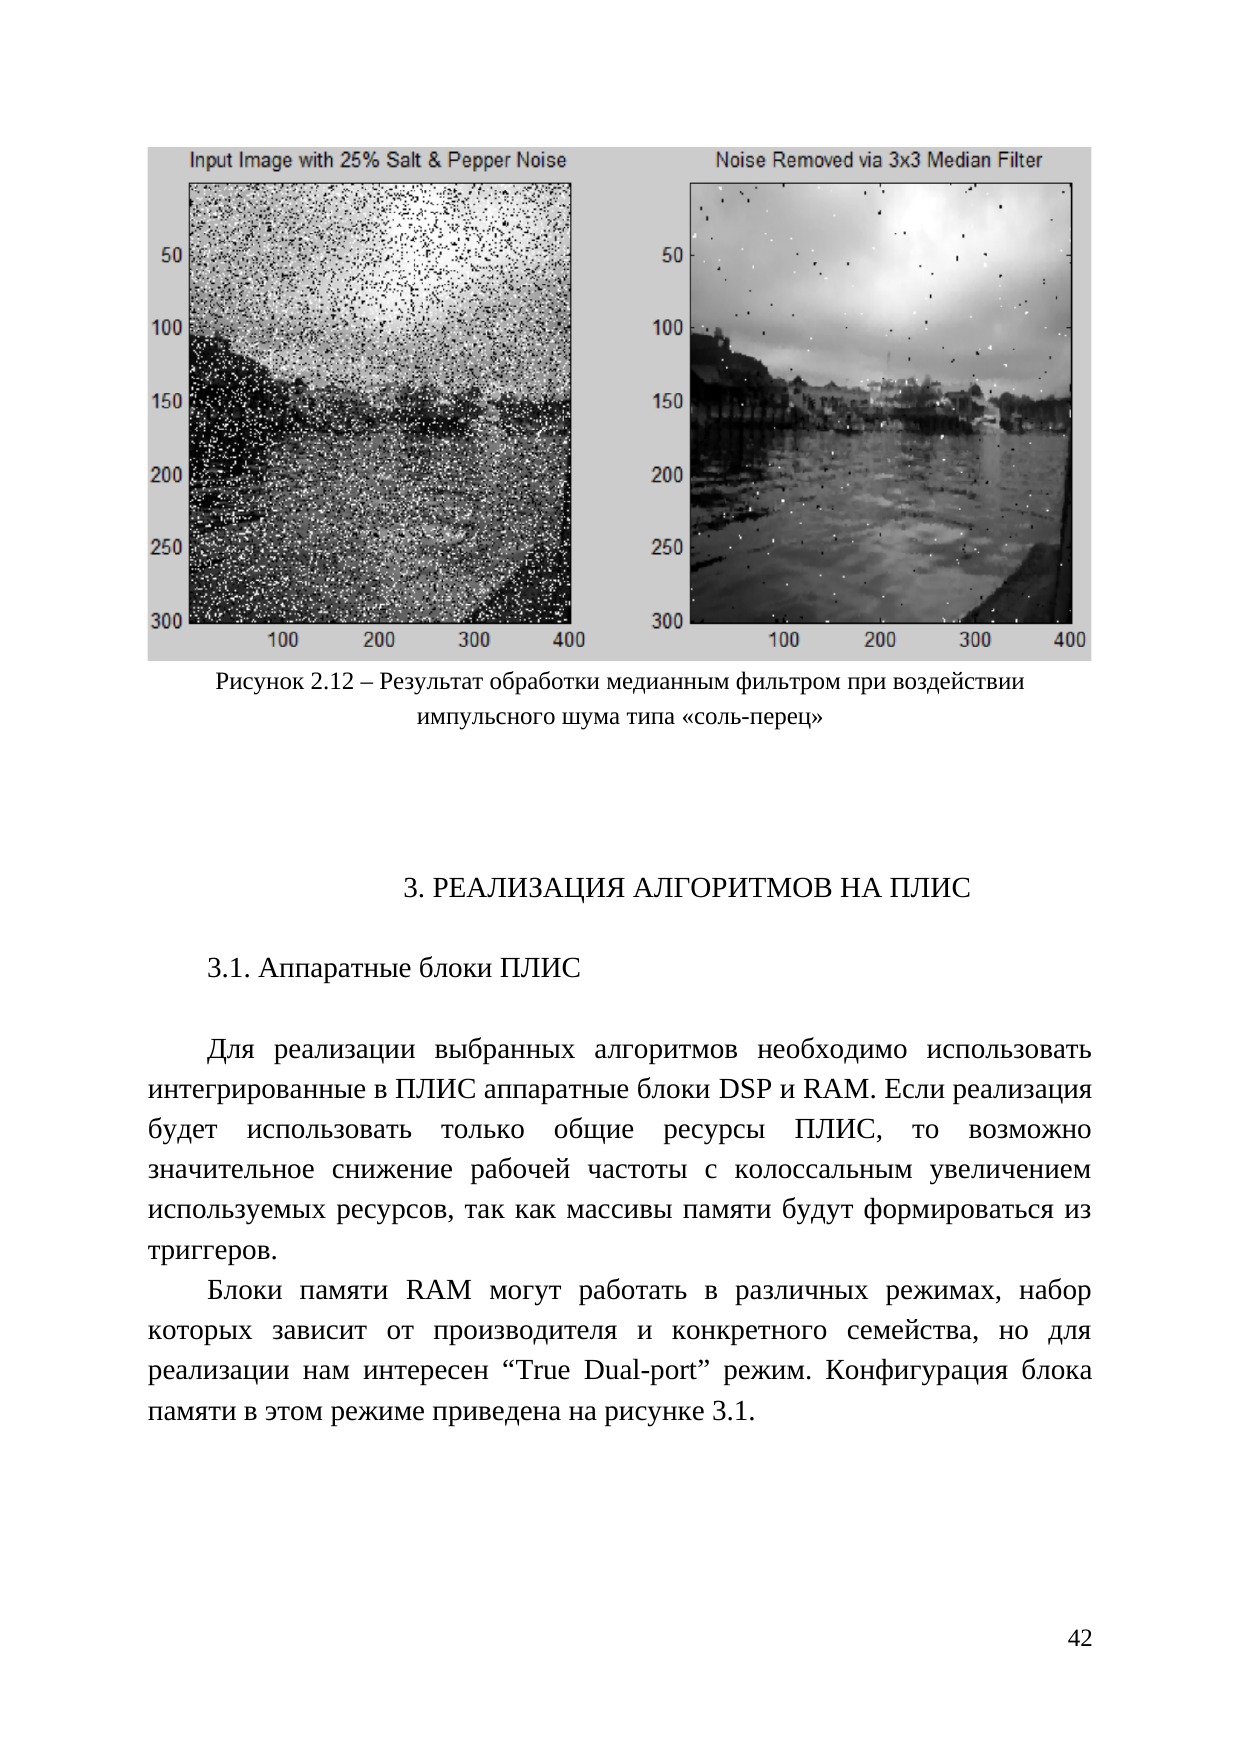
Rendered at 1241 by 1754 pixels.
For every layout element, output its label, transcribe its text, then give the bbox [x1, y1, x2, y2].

list Аппаратные блоки ПЛИС [148, 950, 1092, 984]
text Рисунок 2.12 – Результат обработки медианным фильтром при воздействии [148, 666, 1092, 695]
text Для реализации выбранных алгоритмов необходимо использовать интегрированные в ПЛИС аппаратные блоки DSP и RAM. Если реализация будет использовать только общие ресурсы ПЛИС, то возможно значительное снижение рабочей частоты с колоссальным увеличением используемых ресурсов, так как массивы памяти будут формироваться из триггеров. [148, 1031, 1092, 1265]
picture [147, 147, 1092, 661]
text импульсного шума типа «соль-перец» [148, 701, 1092, 729]
list РЕАЛИЗАЦИЯ АЛГОРИТМОВ НА ПЛИС [223, 870, 1092, 903]
text Блоки памяти RAM могут работать в различных режимах, набор которых зависит от производителя и конкретного семейства, но для реализации нам интересен “True Dual-port” режим. Конфигурация блока памяти в этом режиме приведена на рисунке 3.1. [148, 1272, 1092, 1426]
